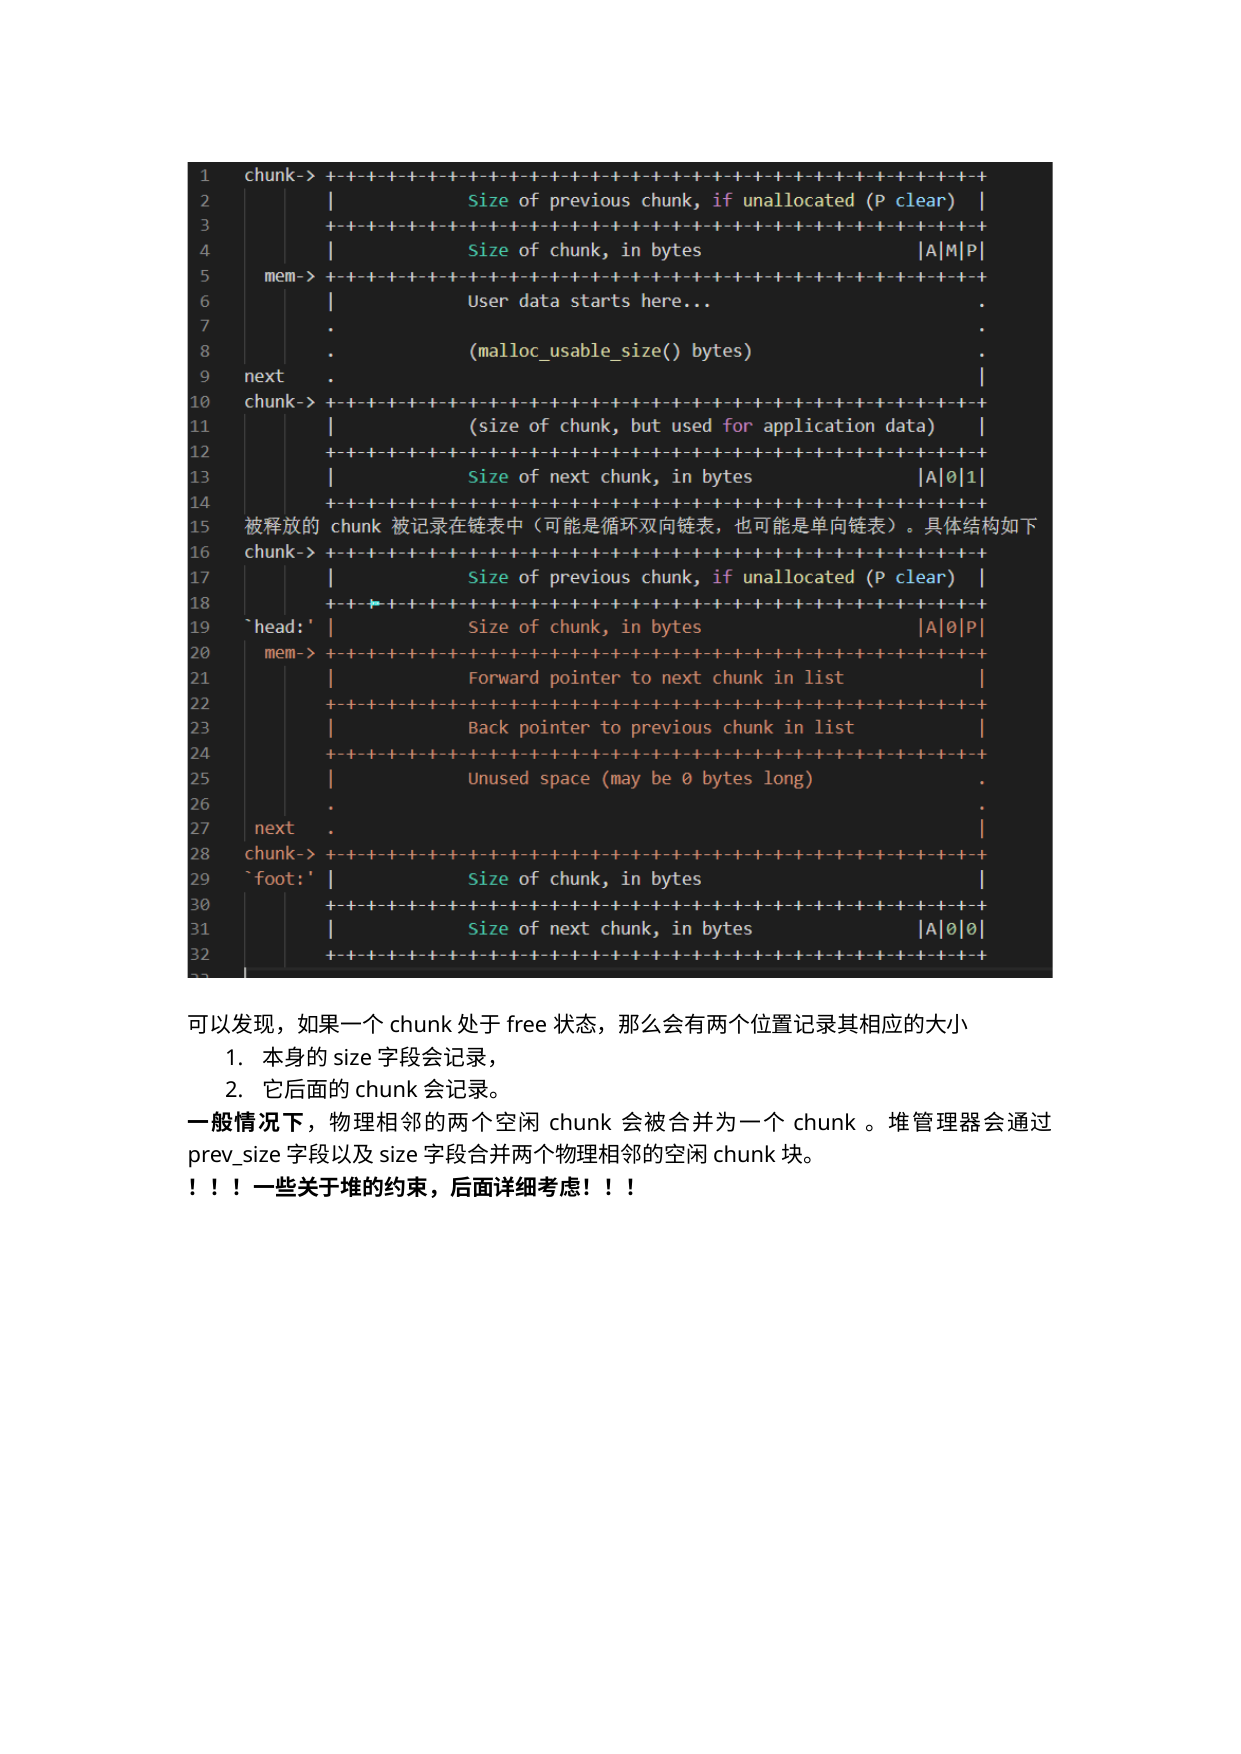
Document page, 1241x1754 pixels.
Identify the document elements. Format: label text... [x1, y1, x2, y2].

text 一般情况下，物理相邻的两个空闲 chunk 会被合并为一个 chunk 。堆管理器会通过 prev_size 字段以及 size 字段合并两个物理相邻的空闲 chunk 块。 [187, 1104, 1053, 1169]
text ！！！一些关于堆的约束，后面详细考虑！！！ [187, 1169, 1053, 1202]
list 本身的 size 字段会记录， [225, 1039, 1053, 1072]
list 它后面的 chunk 会记录。 [225, 1072, 1053, 1104]
picture [187, 162, 1053, 978]
text 可以发现，如果一个 chunk 处于 free 状态，那么会有两个位置记录其相应的大小 [187, 1007, 1053, 1039]
